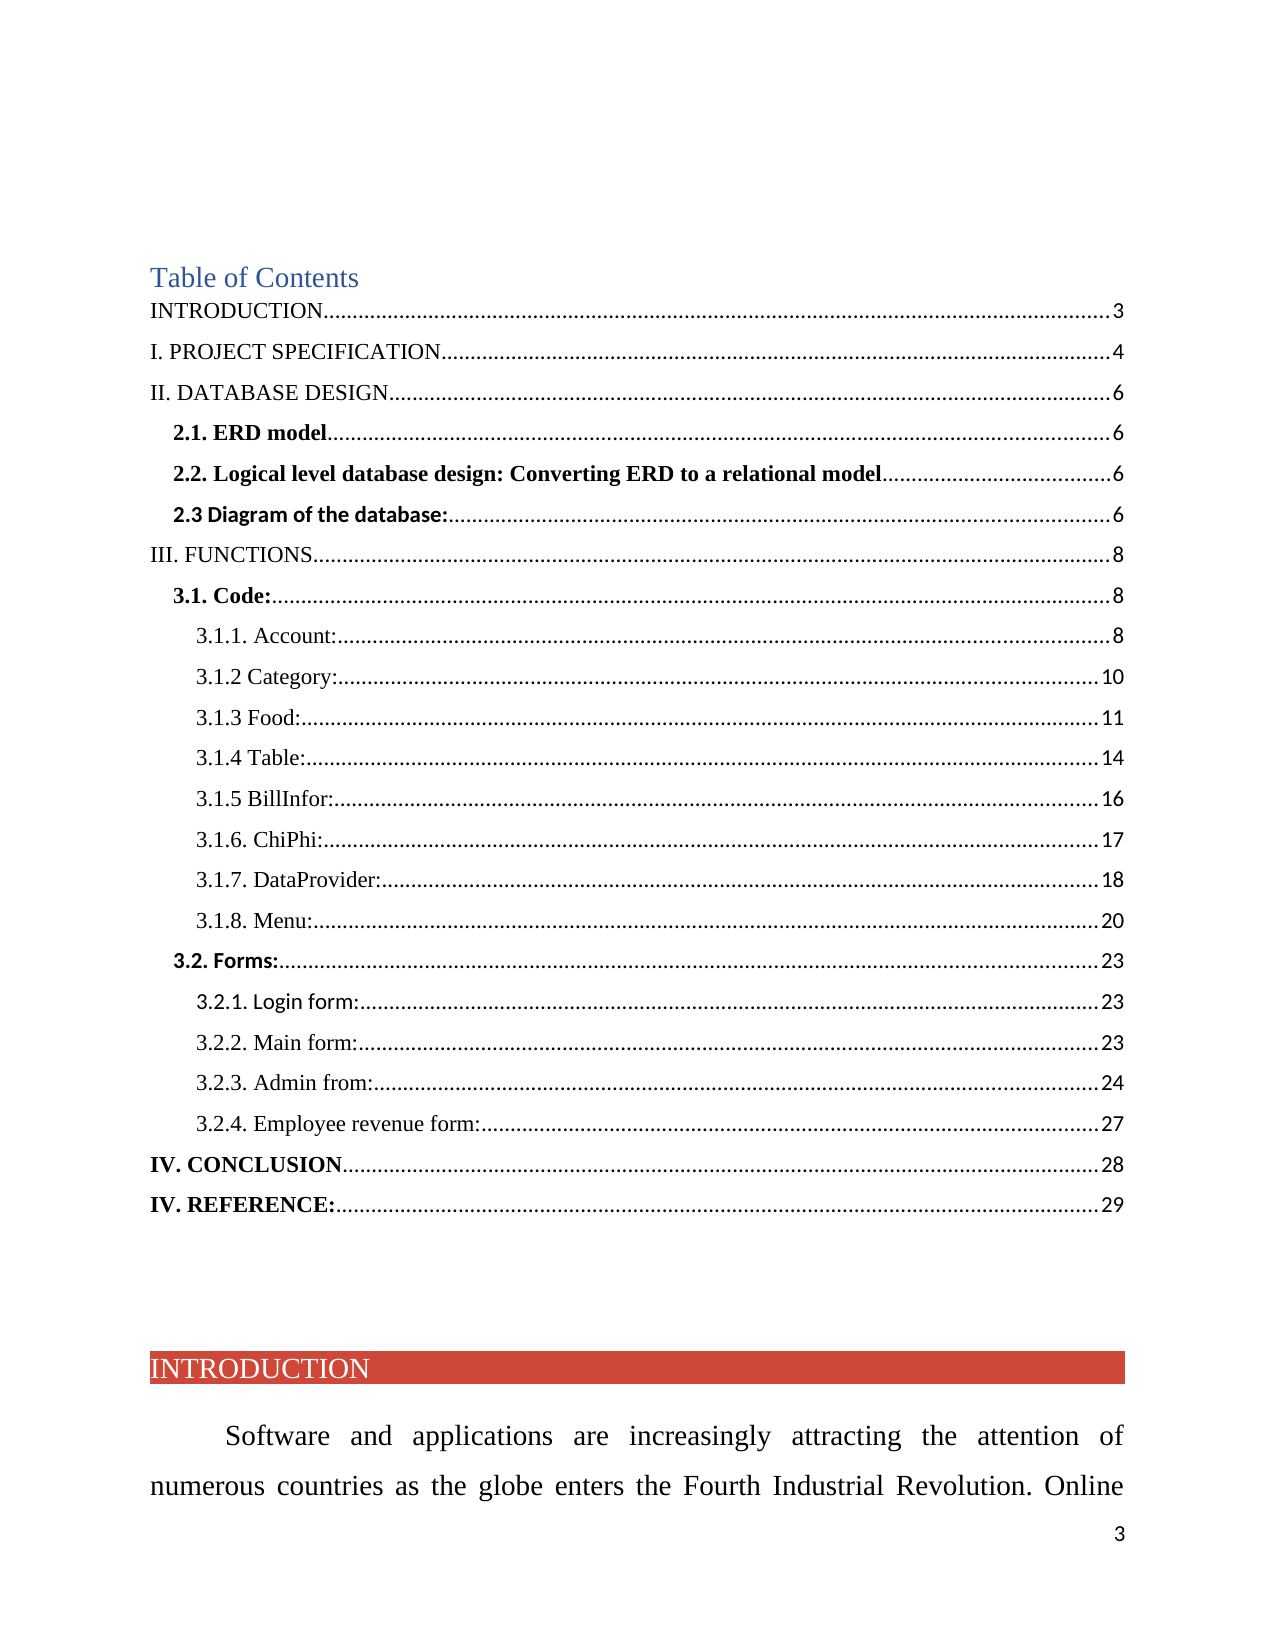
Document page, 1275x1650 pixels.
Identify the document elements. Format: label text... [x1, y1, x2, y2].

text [150, 1418, 1125, 1502]
list INTRODUCTION [150, 1351, 1125, 1384]
